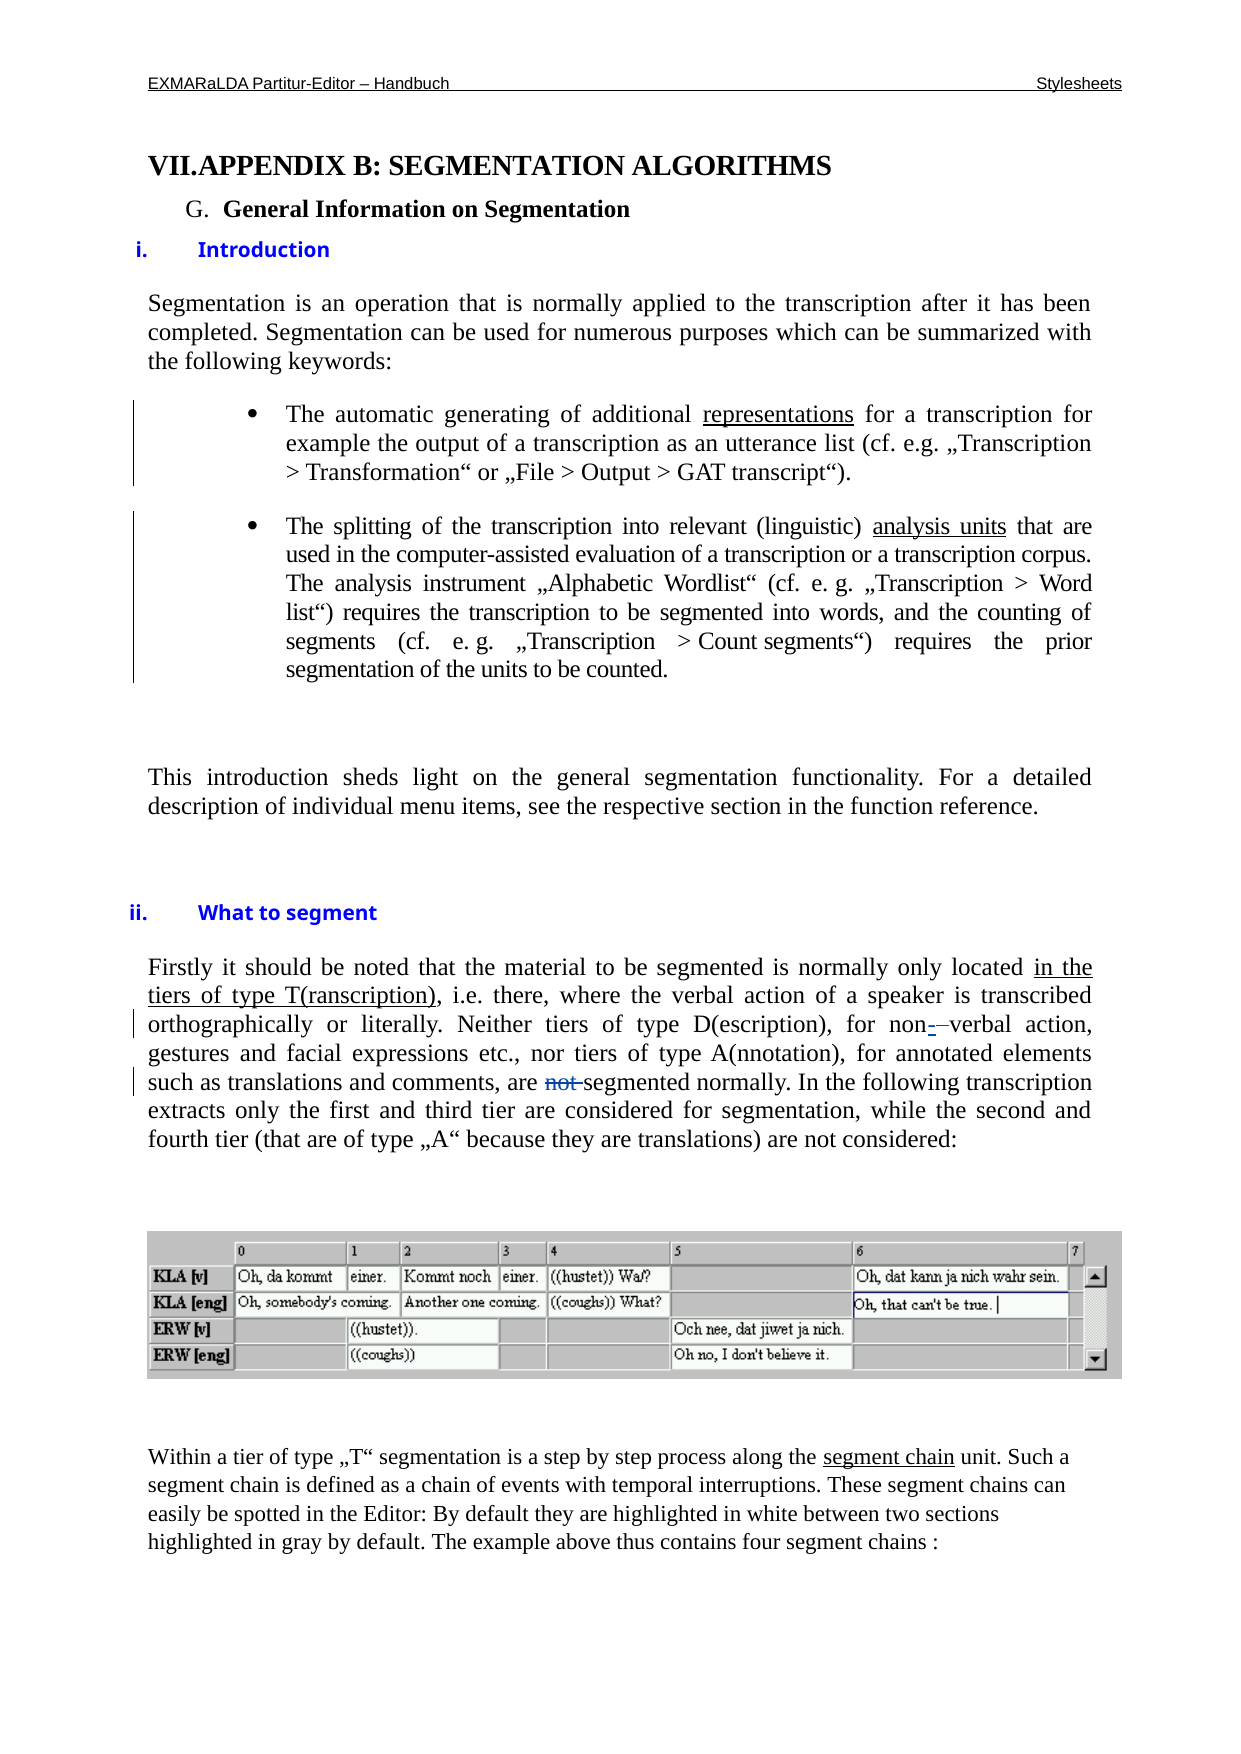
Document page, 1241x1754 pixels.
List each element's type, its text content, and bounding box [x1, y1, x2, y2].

list The splitting of the transcription into relevant (linguistic) analysis units that are used in the computer-assisted evaluation of a transcription or a transcription corpus. The analysis instrument „Alphabetic Wordlist“ (cf. e. g. „Transcription > Word list“) requires the transcription to be segmented into words, and the counting of segments (cf. e. g. „Transcription > Count segments“) requires the prior segmentation of the units to be counted. [248, 511, 1093, 683]
list The automatic generating of additional representations for a transcription for example the output of a transcription as an utterance list (cf. e.g. „Transcription > Transformation“ or „File > Output > GAT transcript“). [248, 399, 1093, 486]
subtitle Introduction [148, 235, 1093, 263]
picture [147, 1231, 1122, 1379]
text Segmentation is an operation that is normally applied to the transcription after it has been completed. Segmentation can be used for numerous purposes which can be summarized with the following keywords: [148, 288, 1093, 374]
text Within a tier of type „T“ segmentation is a step by step process along the segment chain unit. Such a segment chain is defined as a chain of events with temporal interruptions. These segment chains can easily be spotted in the Editor: By default they are highlighted in white between two sections highlighted in gray by default. The example above thus contains four segment chains : [148, 1443, 1093, 1554]
subtitle Appendix B: Segmentation Algorithms [148, 148, 1093, 181]
subtitle General Information on Segmentation [185, 194, 1093, 222]
subtitle What to segment [148, 898, 1093, 927]
text Firstly it should be noted that the material to be segmented is normally only located in the tiers of type T(ranscription), i.e. there, where the verbal action of a speaker is transcribed orthographically or literally. Neither tiers of type D(escription), for nonverbal action, gestures and facial expressions etc., nor tiers of type A(nnotation), for annotated elements such as translations and comments, are segmented normally. In the following transcription extracts only the first and third tier are considered for segmentation, while the second and fourth tier (that are of type „A“ because they are translations) are not considered: [148, 952, 1093, 1153]
text This introduction sheds light on the general segmentation functionality. For a detailed description of individual menu items, see the respective section in the function reference. [148, 762, 1093, 819]
